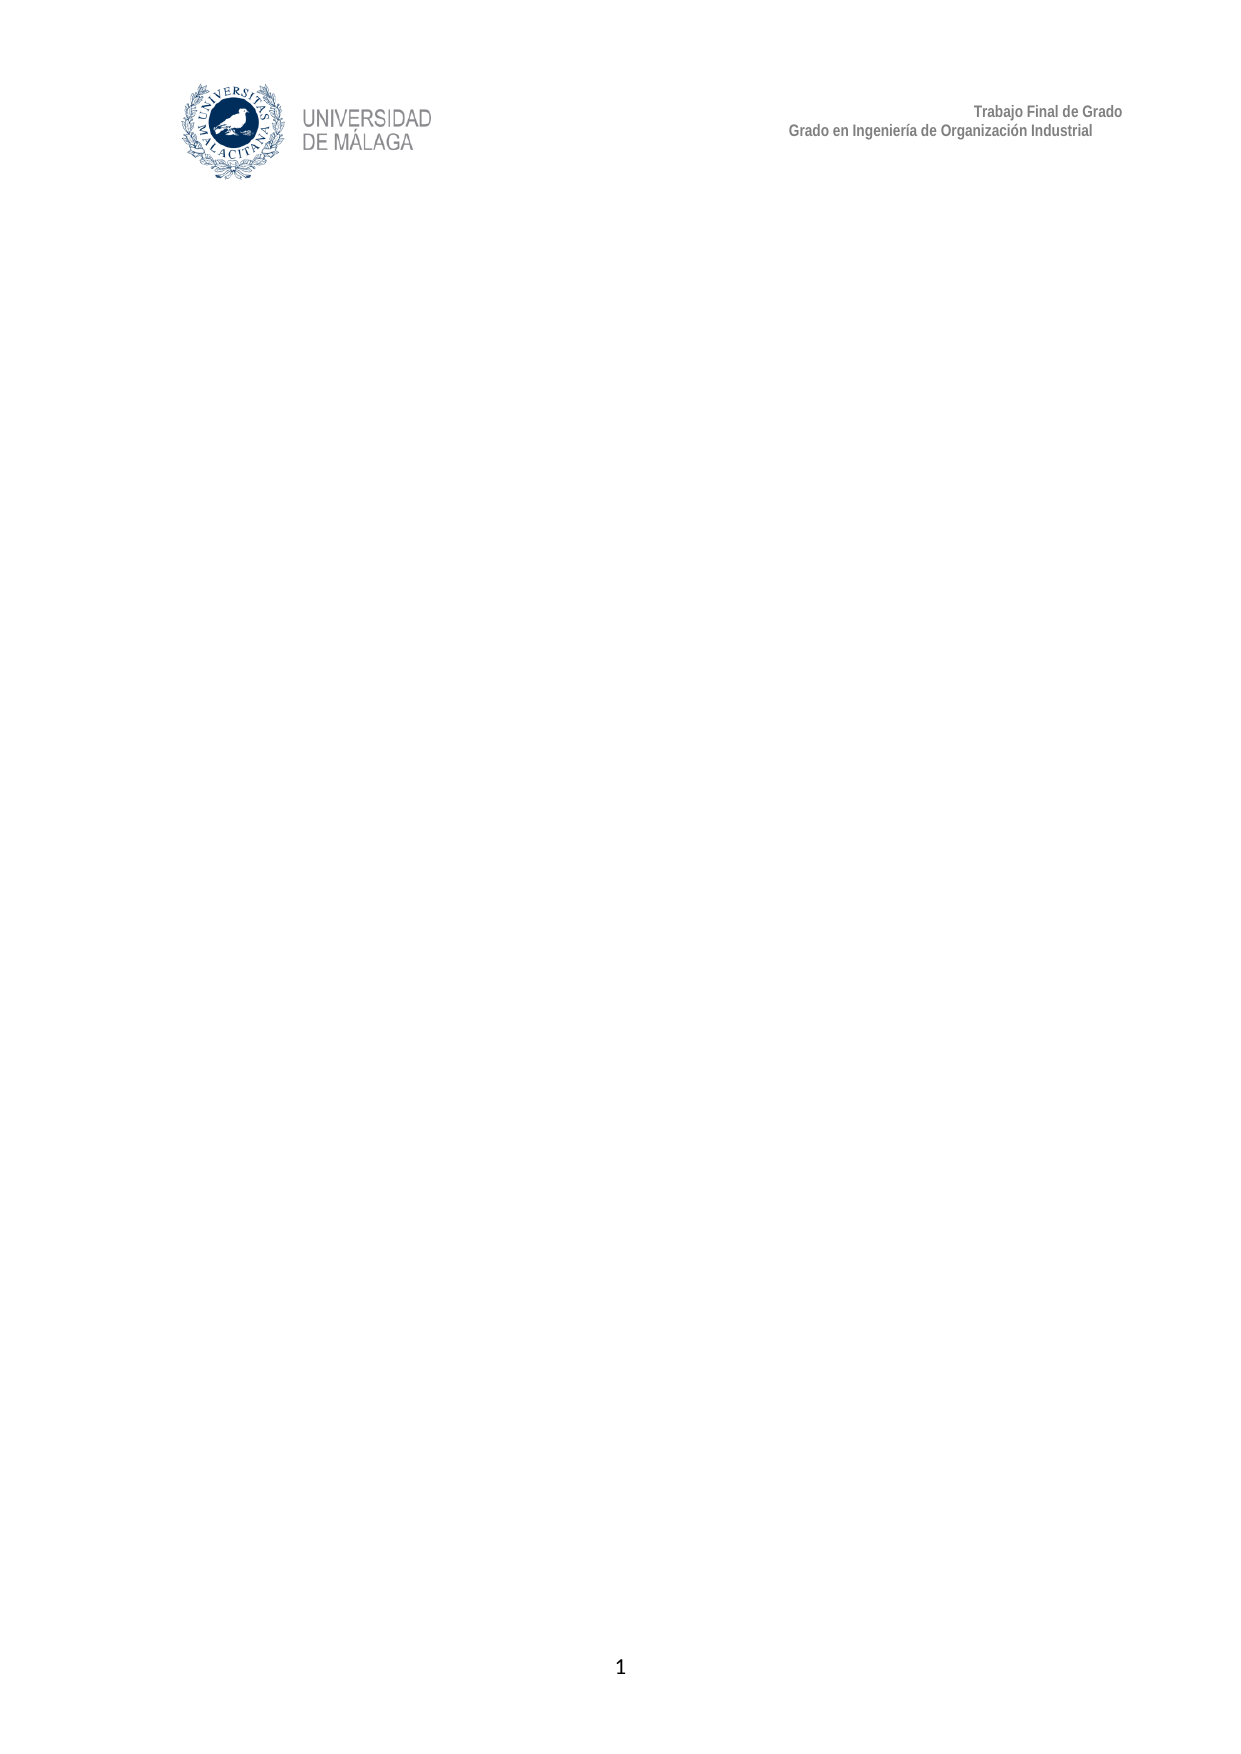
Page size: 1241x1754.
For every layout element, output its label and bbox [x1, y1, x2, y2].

picture [176, 73, 444, 185]
